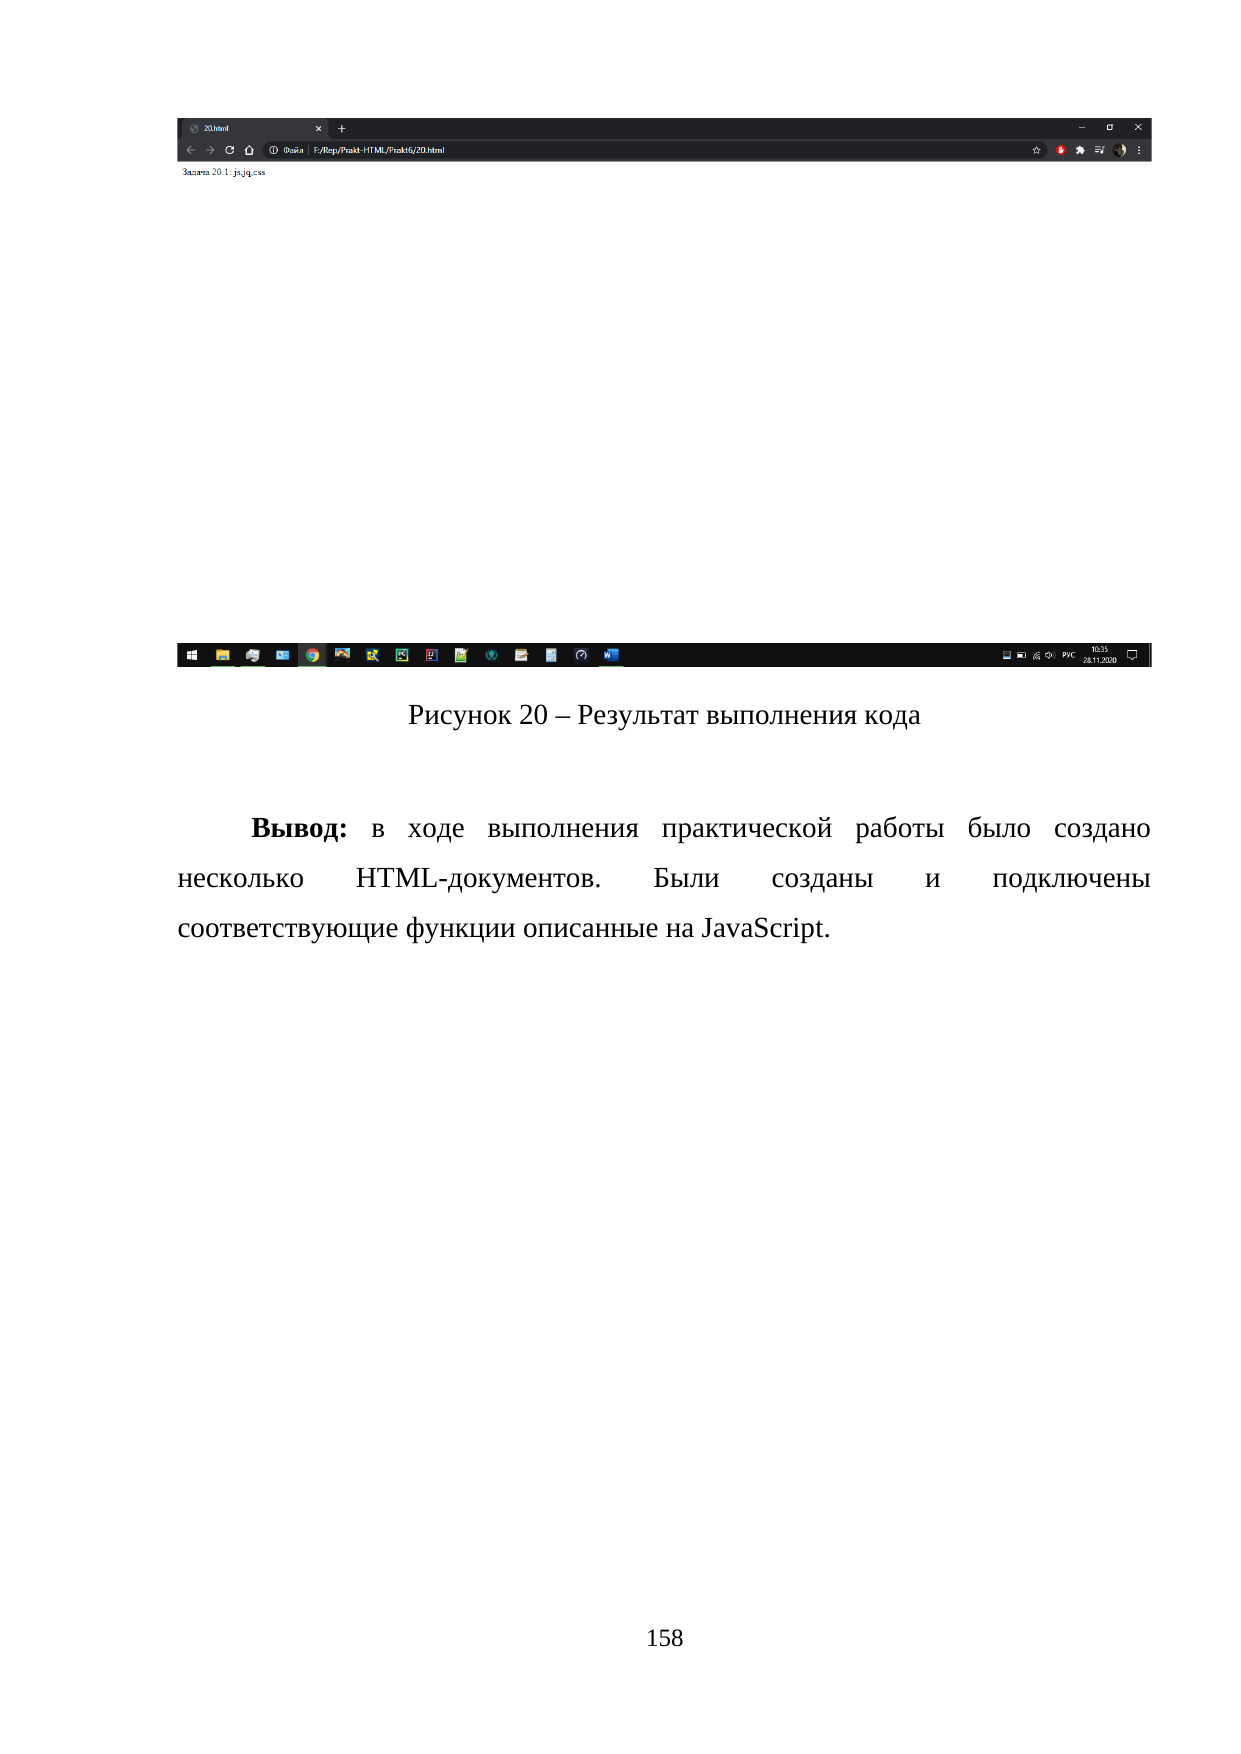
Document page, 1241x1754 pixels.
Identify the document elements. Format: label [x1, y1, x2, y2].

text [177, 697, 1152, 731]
picture [177, 118, 1152, 667]
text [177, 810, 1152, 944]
